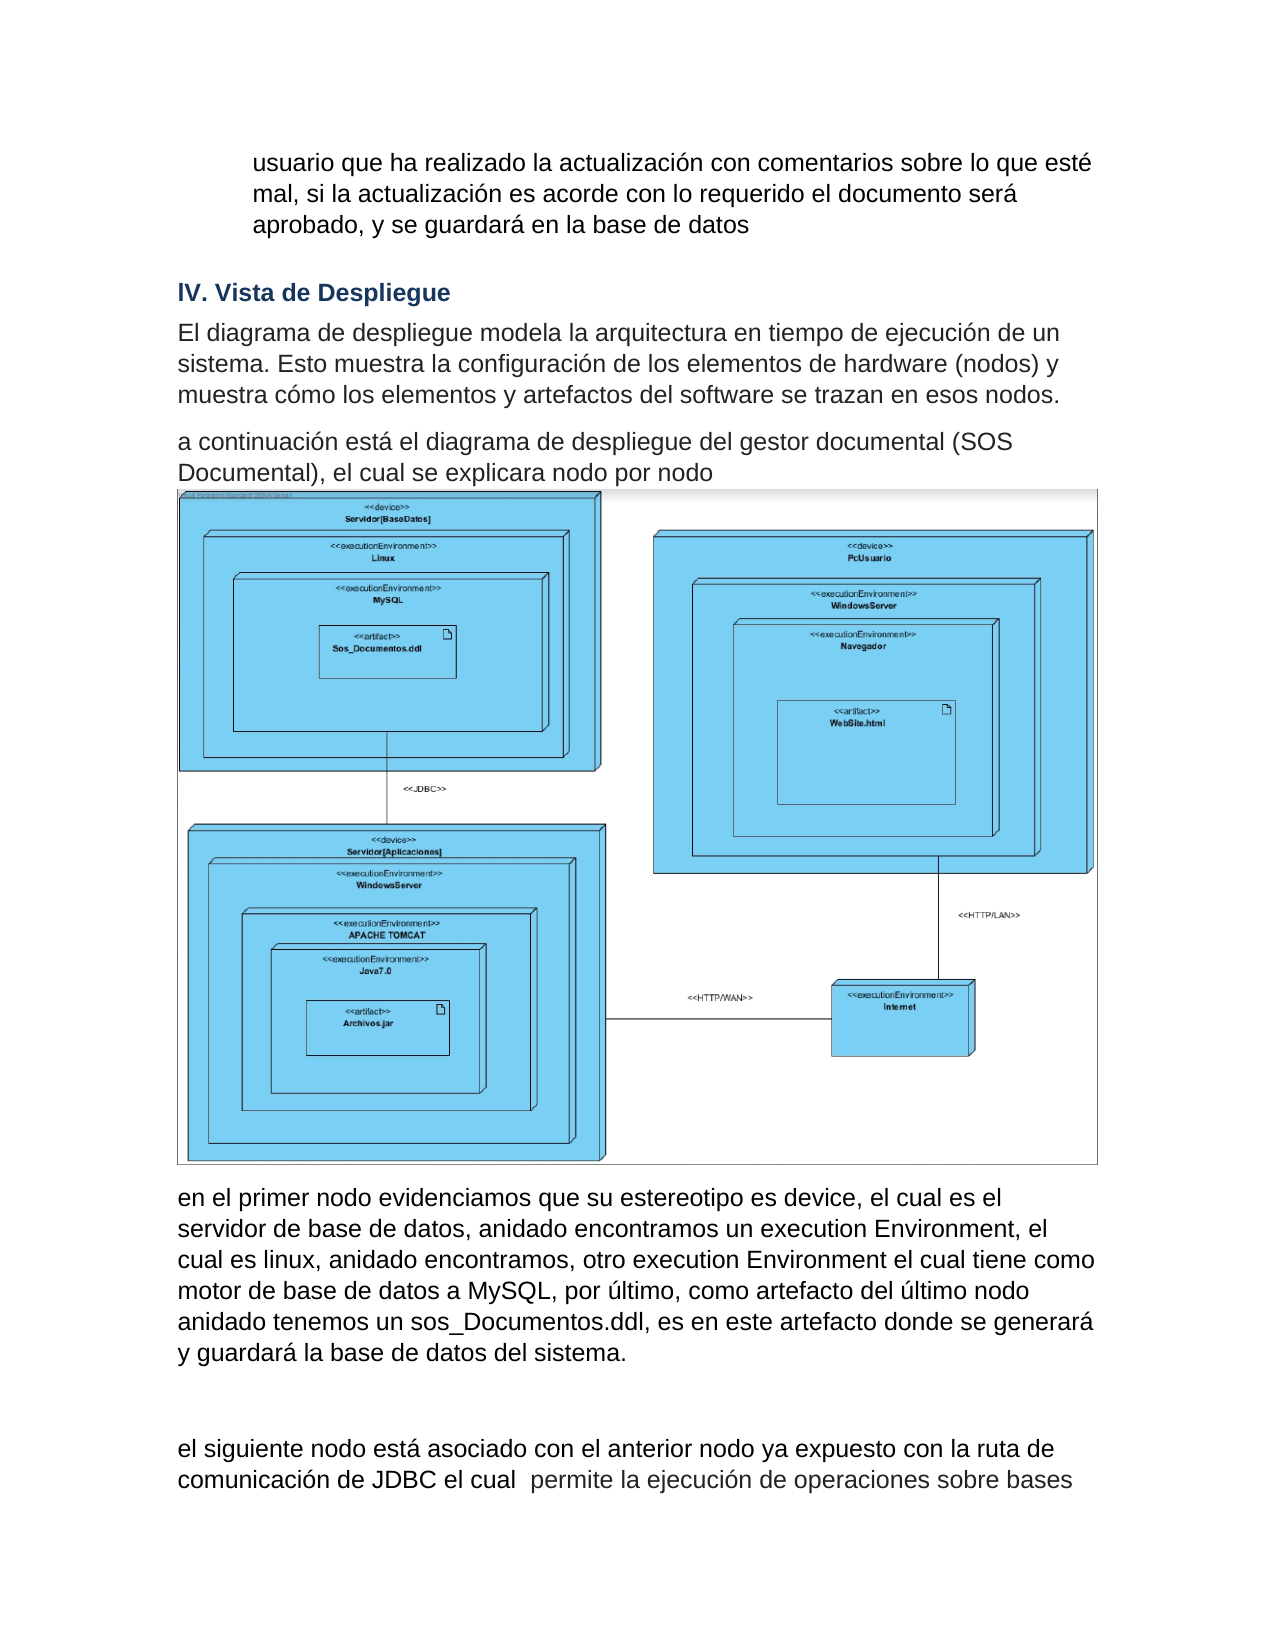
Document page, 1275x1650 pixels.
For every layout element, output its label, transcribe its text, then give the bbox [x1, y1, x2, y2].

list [215, 148, 1098, 238]
picture [177, 489, 1098, 1165]
subtitle lV. Vista de Despliegue [177, 278, 1098, 307]
text en el primer nodo evidenciamos que su estereotipo es device, el cual es el servidor de base de datos, anidado encontramos un execution Environment, el cual es linux, anidado encontramos, otro execution Environment el cual tiene como motor de base de datos a MySQL, por último, como artefacto del último nodo anidado tenemos un sos_Documentos.ddl, es en este artefacto donde se generará y guardará la base de datos del sistema. [177, 1183, 1098, 1367]
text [177, 1434, 1098, 1494]
text a continuación está el diagrama de despliegue del gestor documental (SOS Documental), el cual se explicara nodo por nodo [177, 427, 1098, 489]
text El diagrama de despliegue modela la arquitectura en tiempo de ejecución de un sistema. Esto muestra la configuración de los elementos de hardware (nodos) y muestra cómo los elementos y artefactos del software se trazan en esos nodos. [177, 318, 1098, 408]
